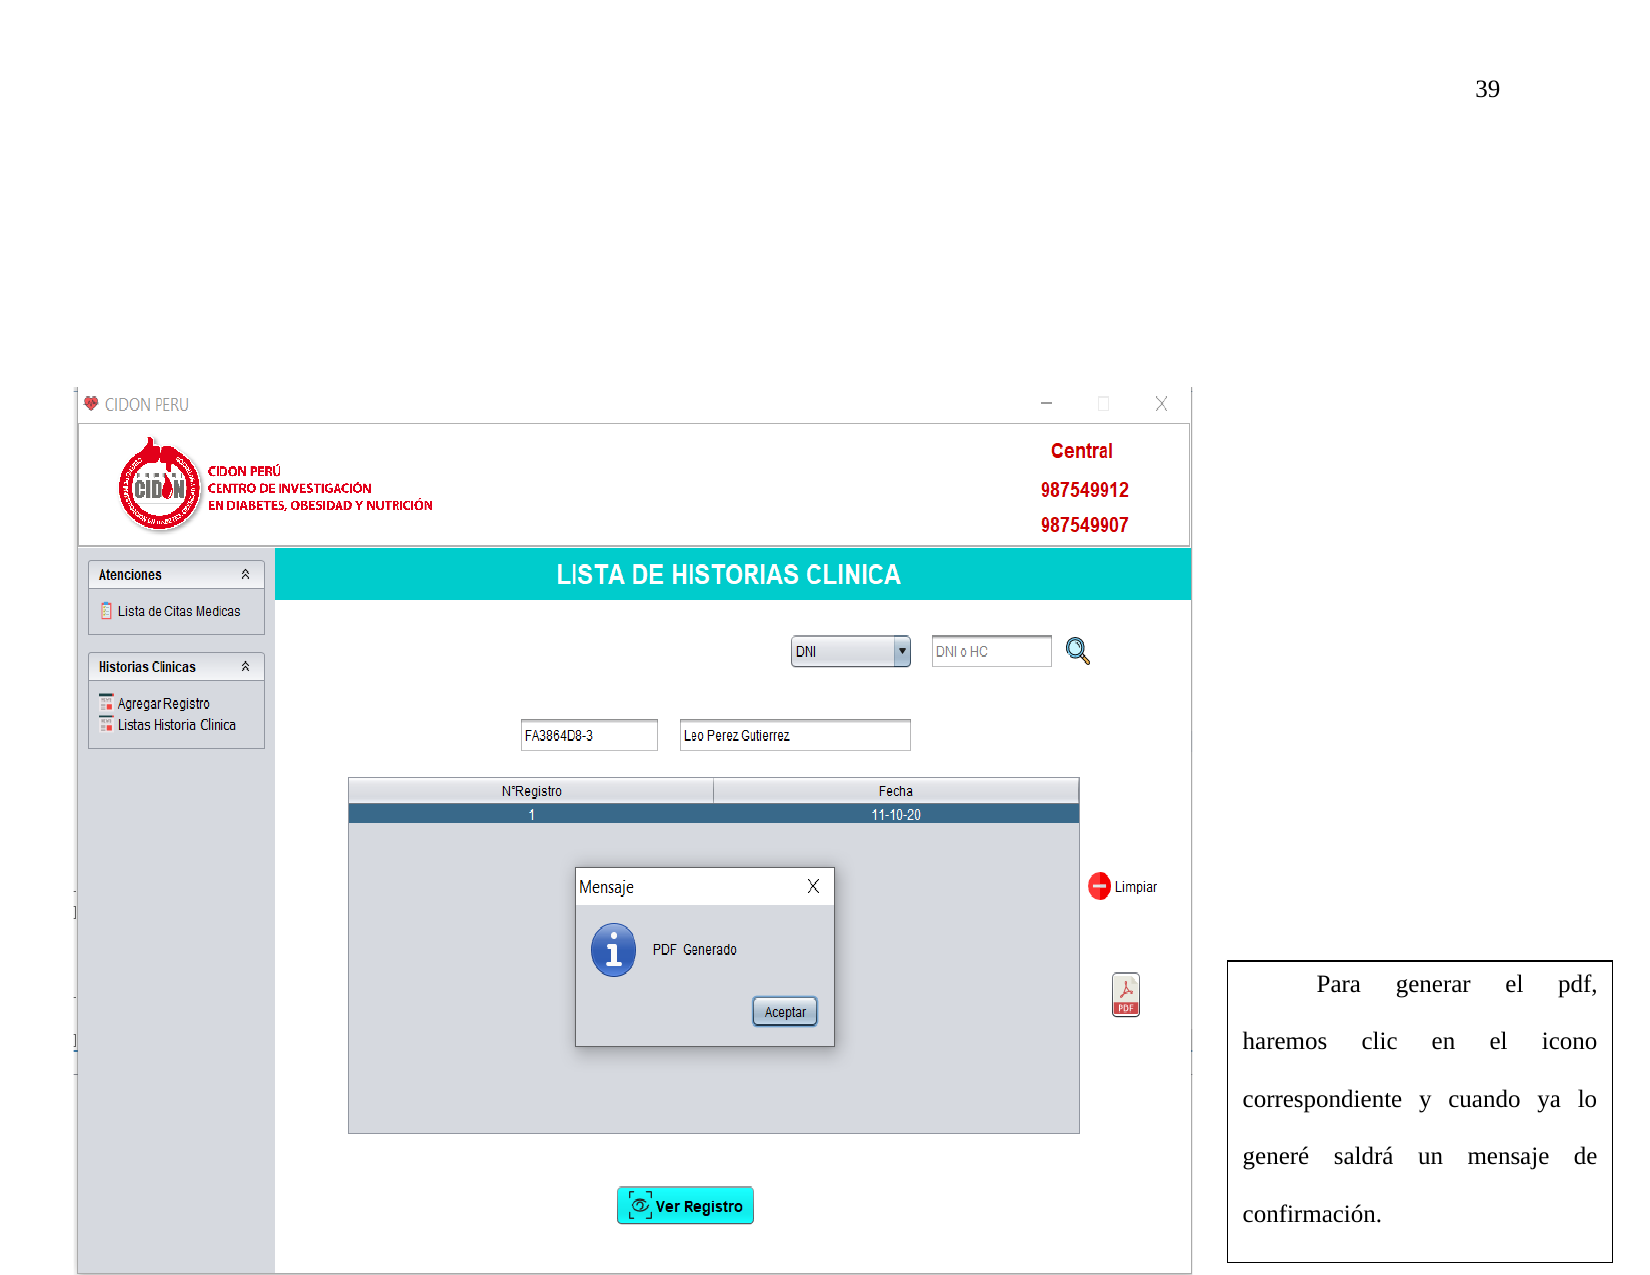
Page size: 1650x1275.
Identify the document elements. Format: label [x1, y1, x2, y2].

picture [73, 387, 1193, 1275]
